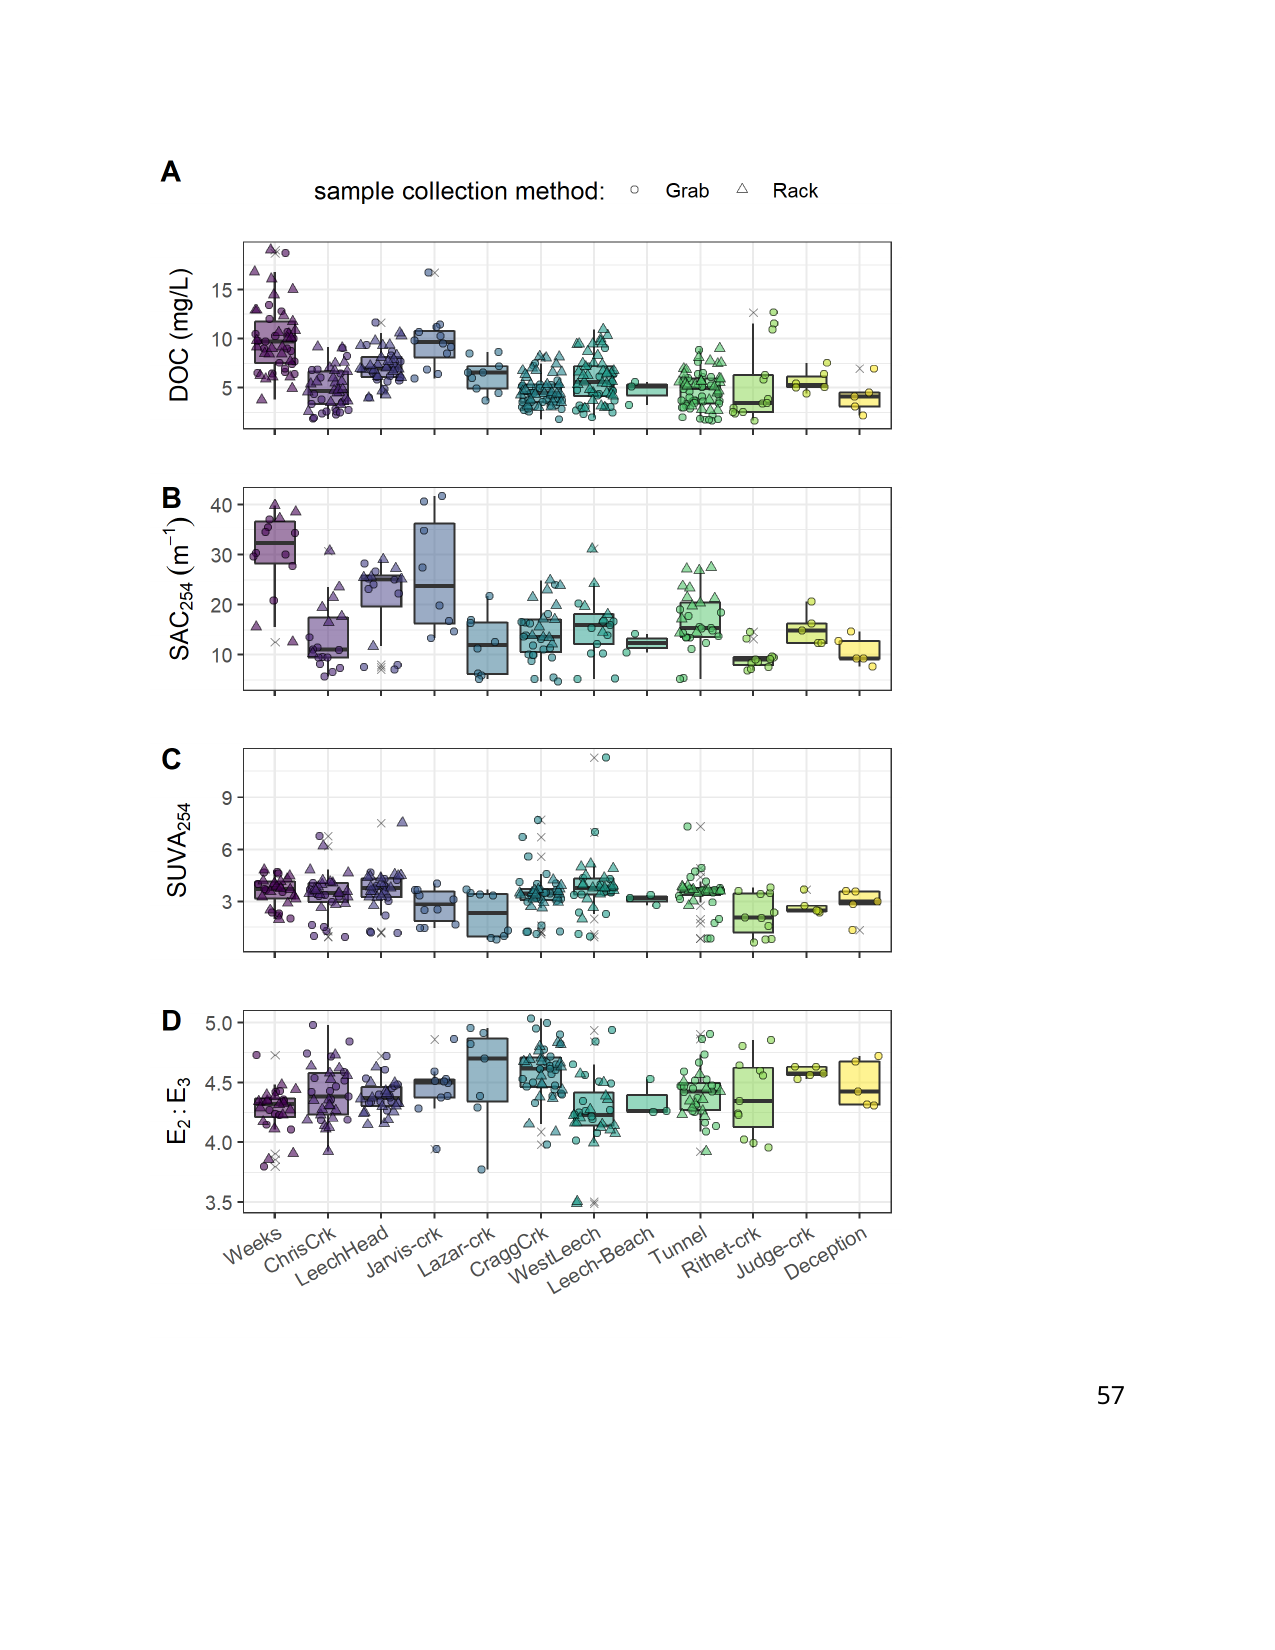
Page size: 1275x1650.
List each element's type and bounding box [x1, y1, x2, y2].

picture [150, 150, 903, 1338]
